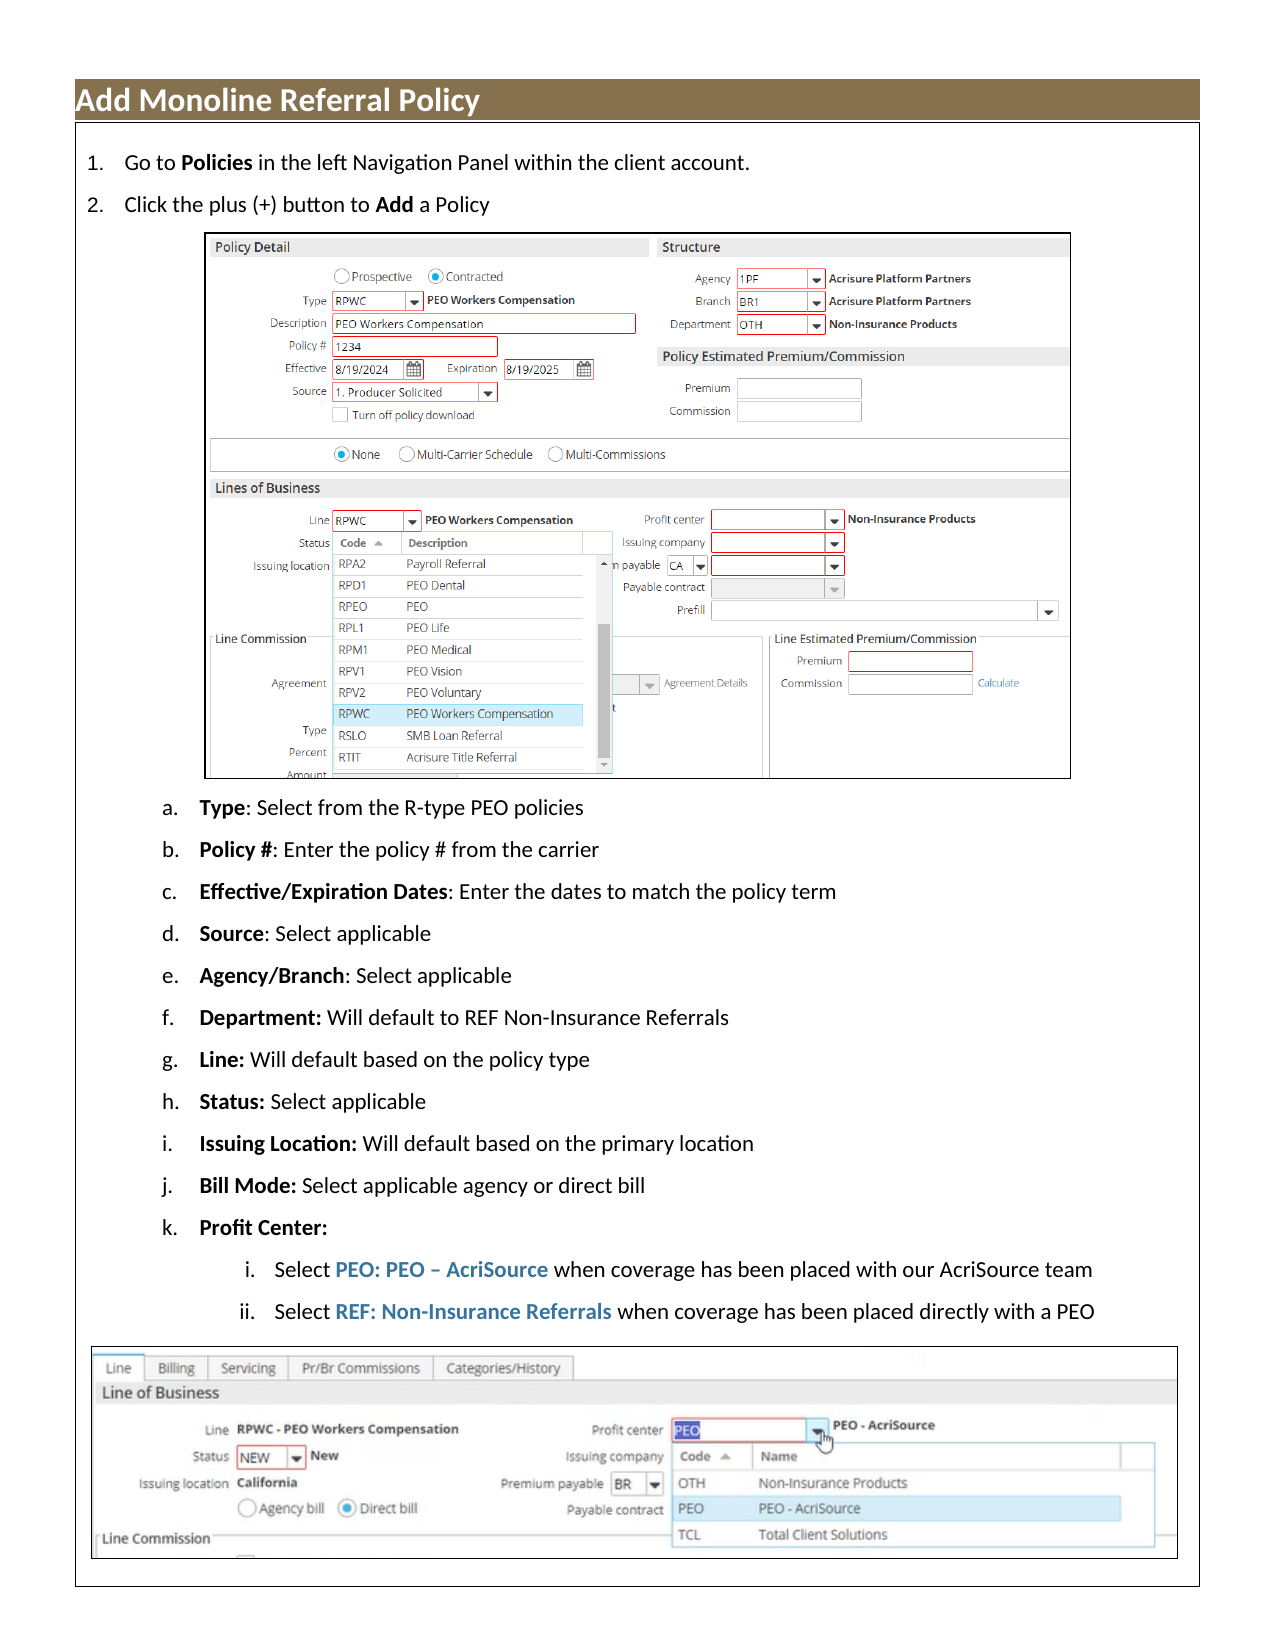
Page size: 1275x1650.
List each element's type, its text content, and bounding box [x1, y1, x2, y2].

picture [206, 234, 1070, 778]
text Add Monoline Referral Policy [75, 79, 1200, 120]
picture [92, 1347, 1177, 1558]
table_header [76, 123, 1199, 1586]
